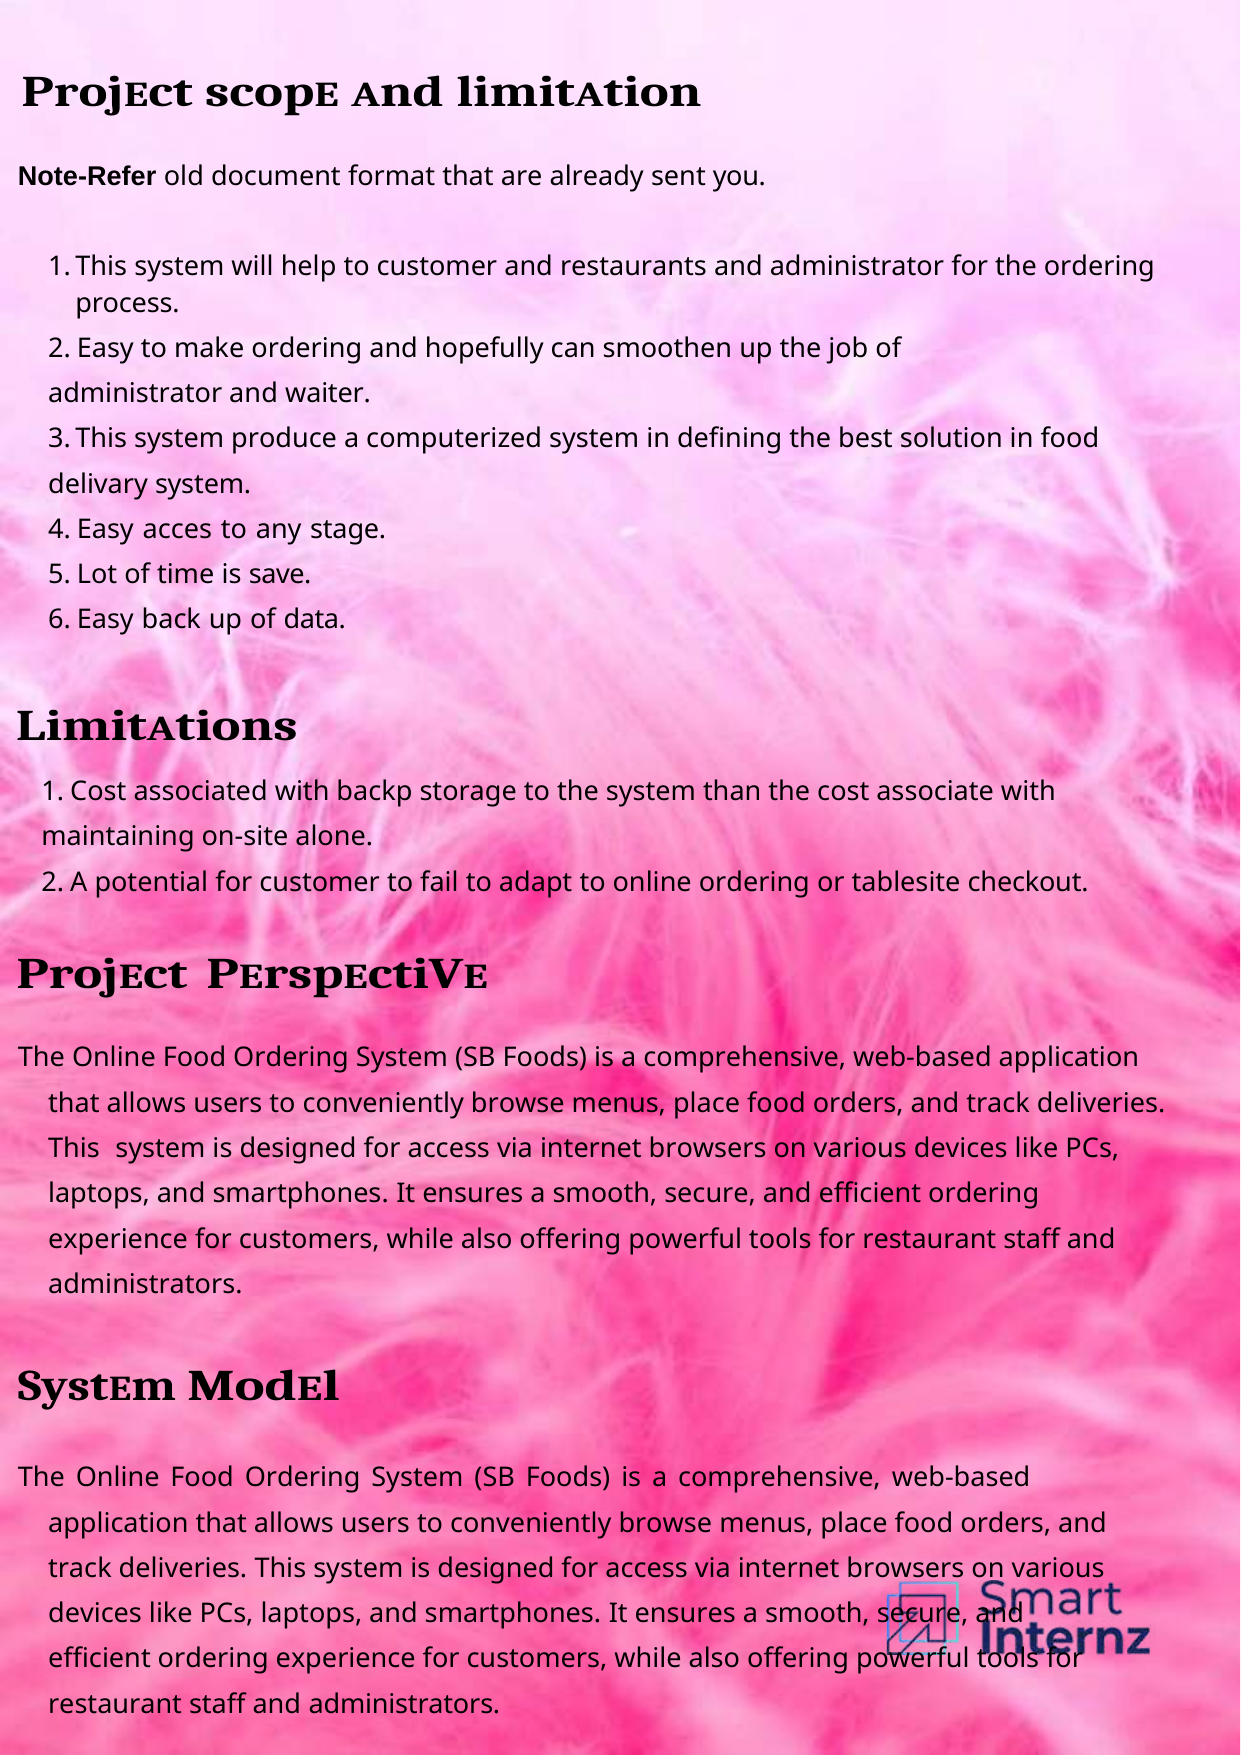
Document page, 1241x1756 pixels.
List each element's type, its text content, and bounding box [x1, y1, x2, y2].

text Note-Refer old document format that are already sent you. [18, 157, 1226, 194]
subtitle System Model [18, 1361, 1226, 1411]
list This system will help to customer and restaurants and administrator for the ordering process. [48, 246, 1226, 320]
subtitle Project PerspectiVe [16, 949, 1226, 999]
list Cost associated with backp storage to the system than the cost associate with maintaining on-site alone. [41, 771, 1164, 854]
picture [0, 0, 1241, 1755]
list Easy back up of data. [48, 599, 1226, 636]
text The Online Food Ordering System (SB Foods) is a comprehensive, web-based application that allows users to conveniently browse menus, place food orders, and track deliveries. This system is designed for access via internet browsers on various devices like PCs, laptops, and smartphones. It ensures a smooth, secure, and efficient ordering experience for customers, while also offering powerful tools for restaurant staff and administrators. [18, 1038, 1184, 1301]
list Easy to make ordering and hopefully can smoothen up the job of administrator and waiter. [48, 328, 1079, 410]
subtitle Project scope and limitation [21, 67, 1226, 117]
list Easy acces to any stage. [48, 510, 1226, 547]
list Lot of time is save. [48, 554, 1226, 591]
subtitle Limitations [16, 701, 1226, 751]
list This system produce a computerized system in defining the best solution in food delivary system. [48, 419, 1149, 501]
list A potential for customer to fail to adapt to online ordering or tablesite checkout. [41, 862, 1226, 899]
text The Online Food Ordering System (SB Foods) is a comprehensive, web-based application that allows users to conveniently browse menus, place food orders, and track deliveries. This system is designed for access via internet browsers on various devices like PCs, laptops, and smartphones. It ensures a smooth, secure, and efficient ordering experience for customers, while also offering powerful tools for restaurant staff and administrators. [18, 1458, 1114, 1721]
